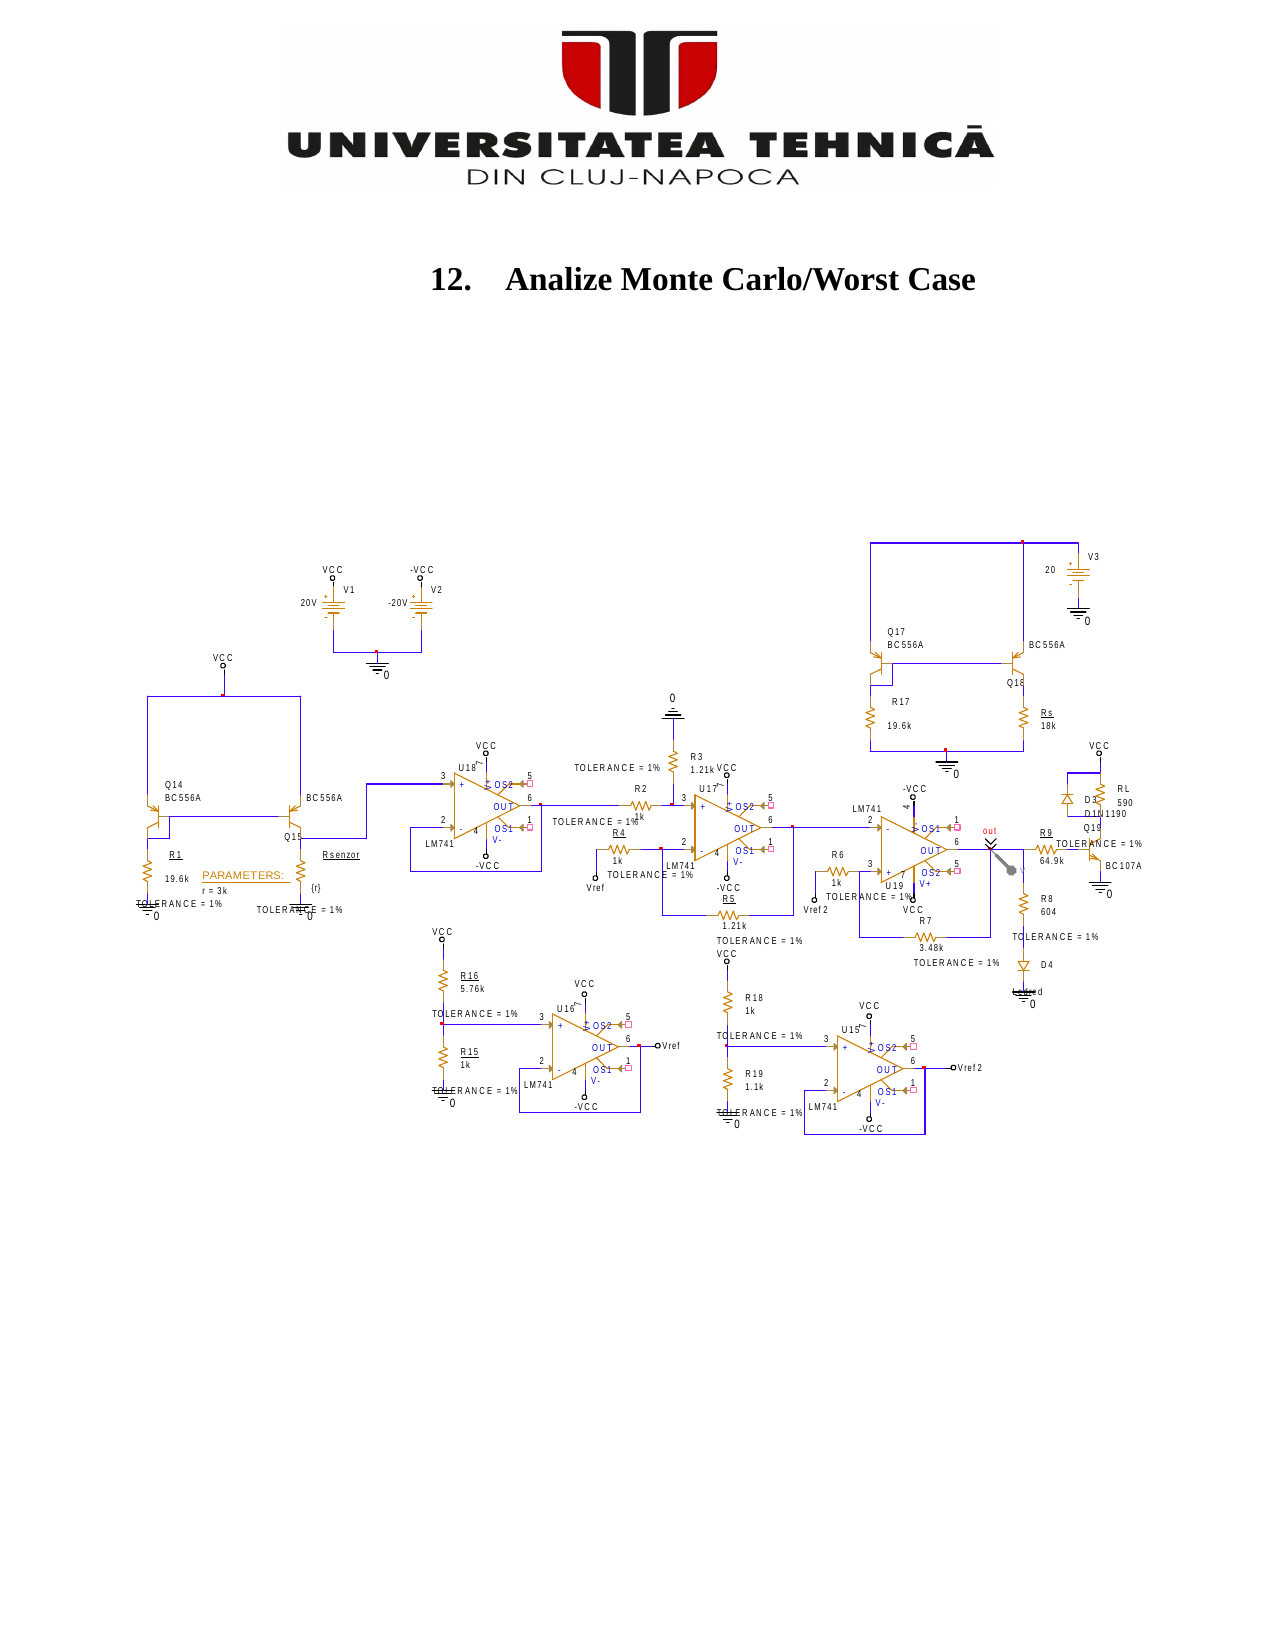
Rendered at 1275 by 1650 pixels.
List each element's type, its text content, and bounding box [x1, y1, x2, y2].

picture [281, 21, 998, 188]
subtitle Analize Monte Carlo/Worst Case [430, 259, 1145, 297]
